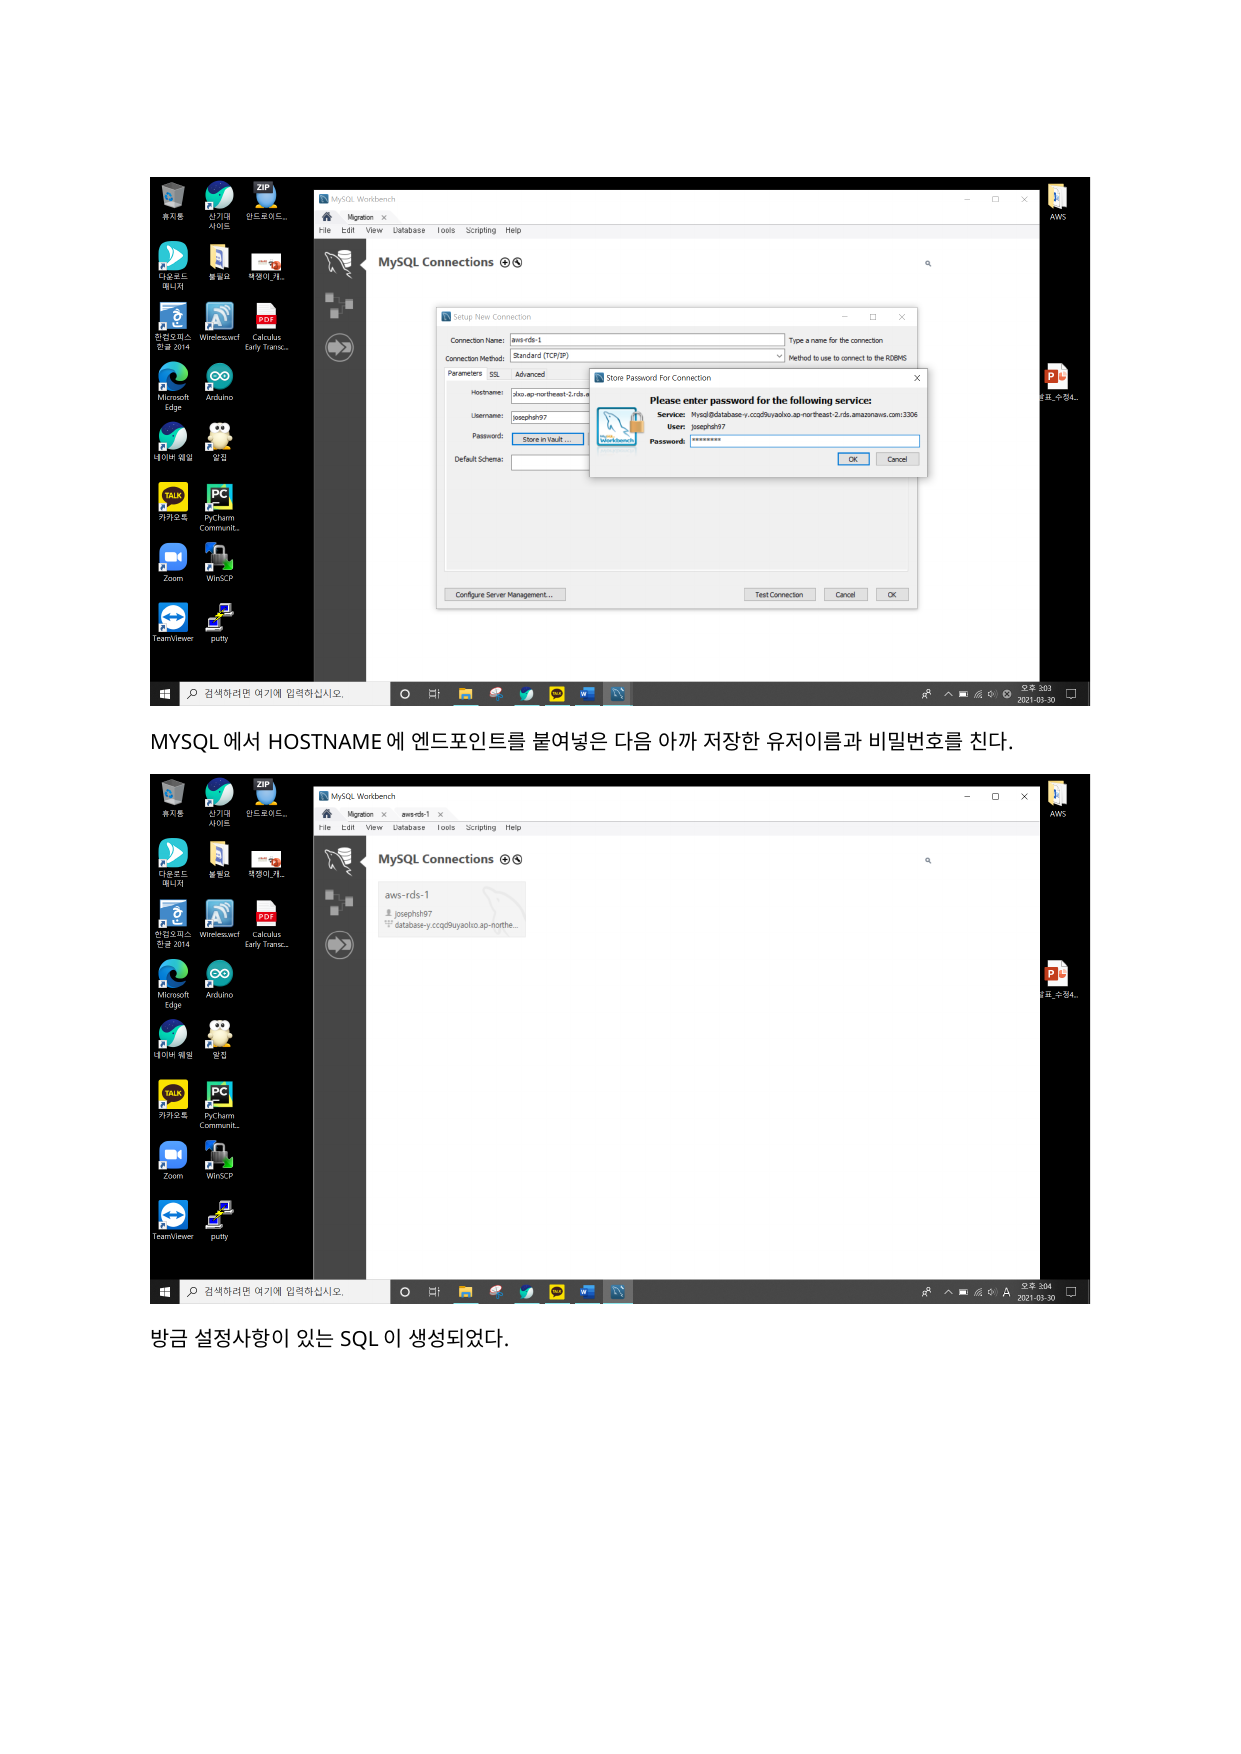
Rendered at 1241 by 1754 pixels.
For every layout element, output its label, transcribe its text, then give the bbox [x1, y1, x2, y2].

picture [150, 177, 1091, 706]
text 방금 설정사항이 있는 SQL이 생성되었다. [150, 1322, 1090, 1352]
picture [150, 774, 1091, 1304]
text MYSQL에서 HOSTNAME에 엔드포인트를 붙여넣은 다음 아까 저장한 유저이름과 비밀번호를 친다. [150, 725, 1090, 755]
